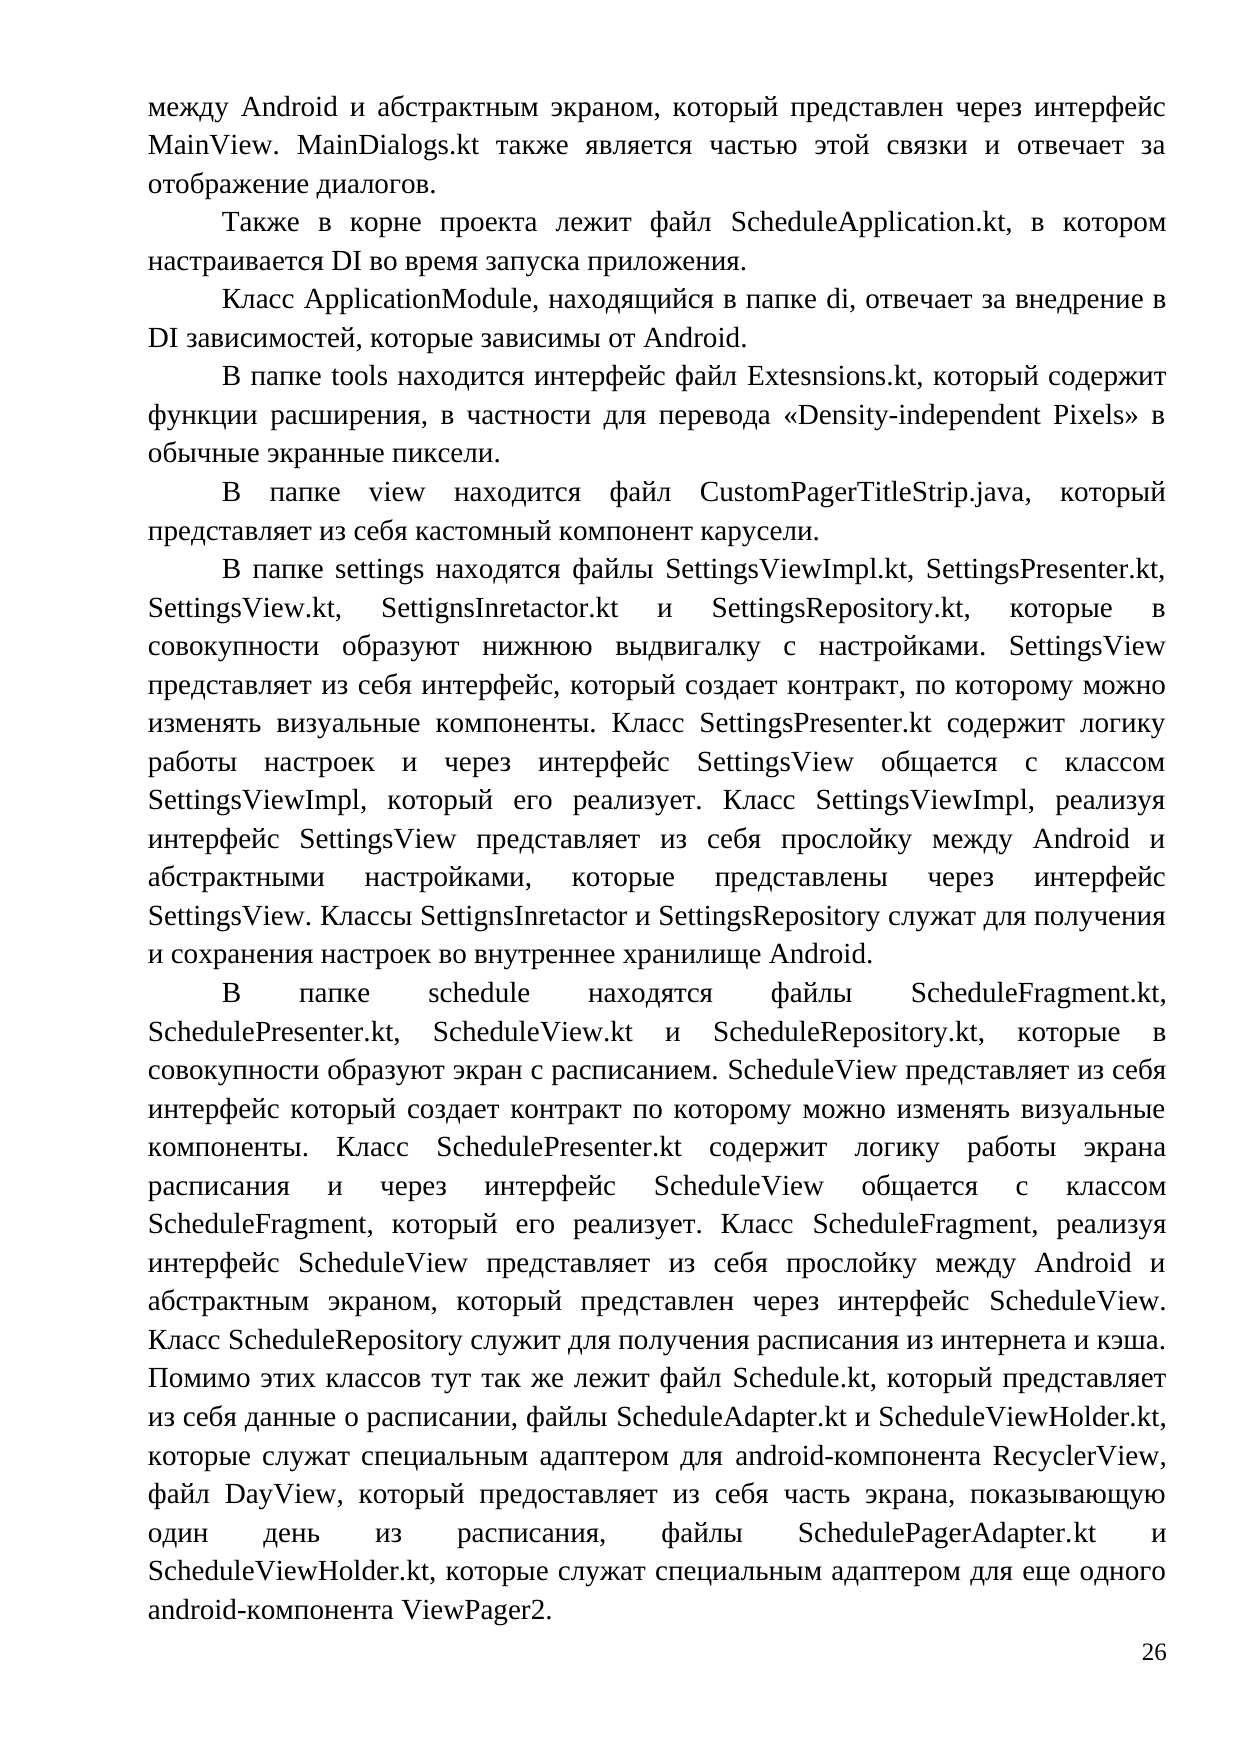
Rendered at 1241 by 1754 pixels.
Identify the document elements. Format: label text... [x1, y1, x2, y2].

text Также в корне проекта лежит файл ScheduleApplication.kt, в котором настраивается DI во время запуска приложения. [148, 204, 1167, 276]
text В папке settings находятся файлы SettingsViewImpl.kt, SettingsPresenter.kt, SettingsView.kt, SettignsInretactor.kt и SettingsRepository.kt, которые в совокупности образуют нижнюю выдвигалку с настройками. SettingsView представляет из себя интерфейс, который создает контракт, по которому можно изменять визуальные компоненты. Класс SettingsPresenter.kt содержит логику работы настроек и через интерфейс SettingsView общается с классом SettingsViewImpl, который его реализует. Класс SettingsViewImpl, реализуя интерфейс SettingsView представляет из себя прослойку между Android и абстрактными настройками, которые представлены через интерфейс SettingsView. Классы SettignsInretactor и SettingsRepository служат для получения и сохранения настроек во внутреннее хранилище Android. [148, 551, 1167, 970]
text В папке schedule находятся файлы ScheduleFragment.kt, SchedulePresenter.kt, ScheduleView.kt и ScheduleRepository.kt, которые в совокупности образуют экран с расписанием. ScheduleView представляет из себя интерфейс который создает контракт по которому можно изменять визуальные компоненты. Класс SchedulePresenter.kt содержит логику работы экрана расписания и через интерфейс ScheduleView общается с классом ScheduleFragment, который его реализует. Класс ScheduleFragment, реализуя интерфейс ScheduleView представляет из себя прослойку между Android и абстрактным экраном, который представлен через интерфейс ScheduleView. Класс ScheduleRepository служит для получения расписания из интернета и кэша. Помимо этих классов тут так же лежит файл Schedule.kt, который представляет из себя данные о расписании, файлы ScheduleAdapter.kt и ScheduleViewHolder.kt, которые служат специальным адаптером для android-компонента RecyclerView, файл DayView, который предоставляет из себя часть экрана, показывающую один день из расписания, файлы SchedulePagerAdapter.kt и ScheduleViewHolder.kt, которые служат специальным адаптером для еще одного android-компонента ViewPager2. [148, 975, 1167, 1625]
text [148, 89, 1167, 199]
text В папке view находится файл CustomPagerTitleStrip.java, который представляет из себя кастомный компонент карусели. [148, 474, 1167, 546]
text В папке tools находится интерфейс файл Extesnsions.kt, который содержит функции расширения, в частности для перевода «Density-independent Pixels» в обычные экранные пиксели. [148, 358, 1167, 469]
text Класс ApplicationModule, находящийся в папке di, отвечает за внедрение в DI зависимостей, которые зависимы от Android. [148, 281, 1167, 353]
